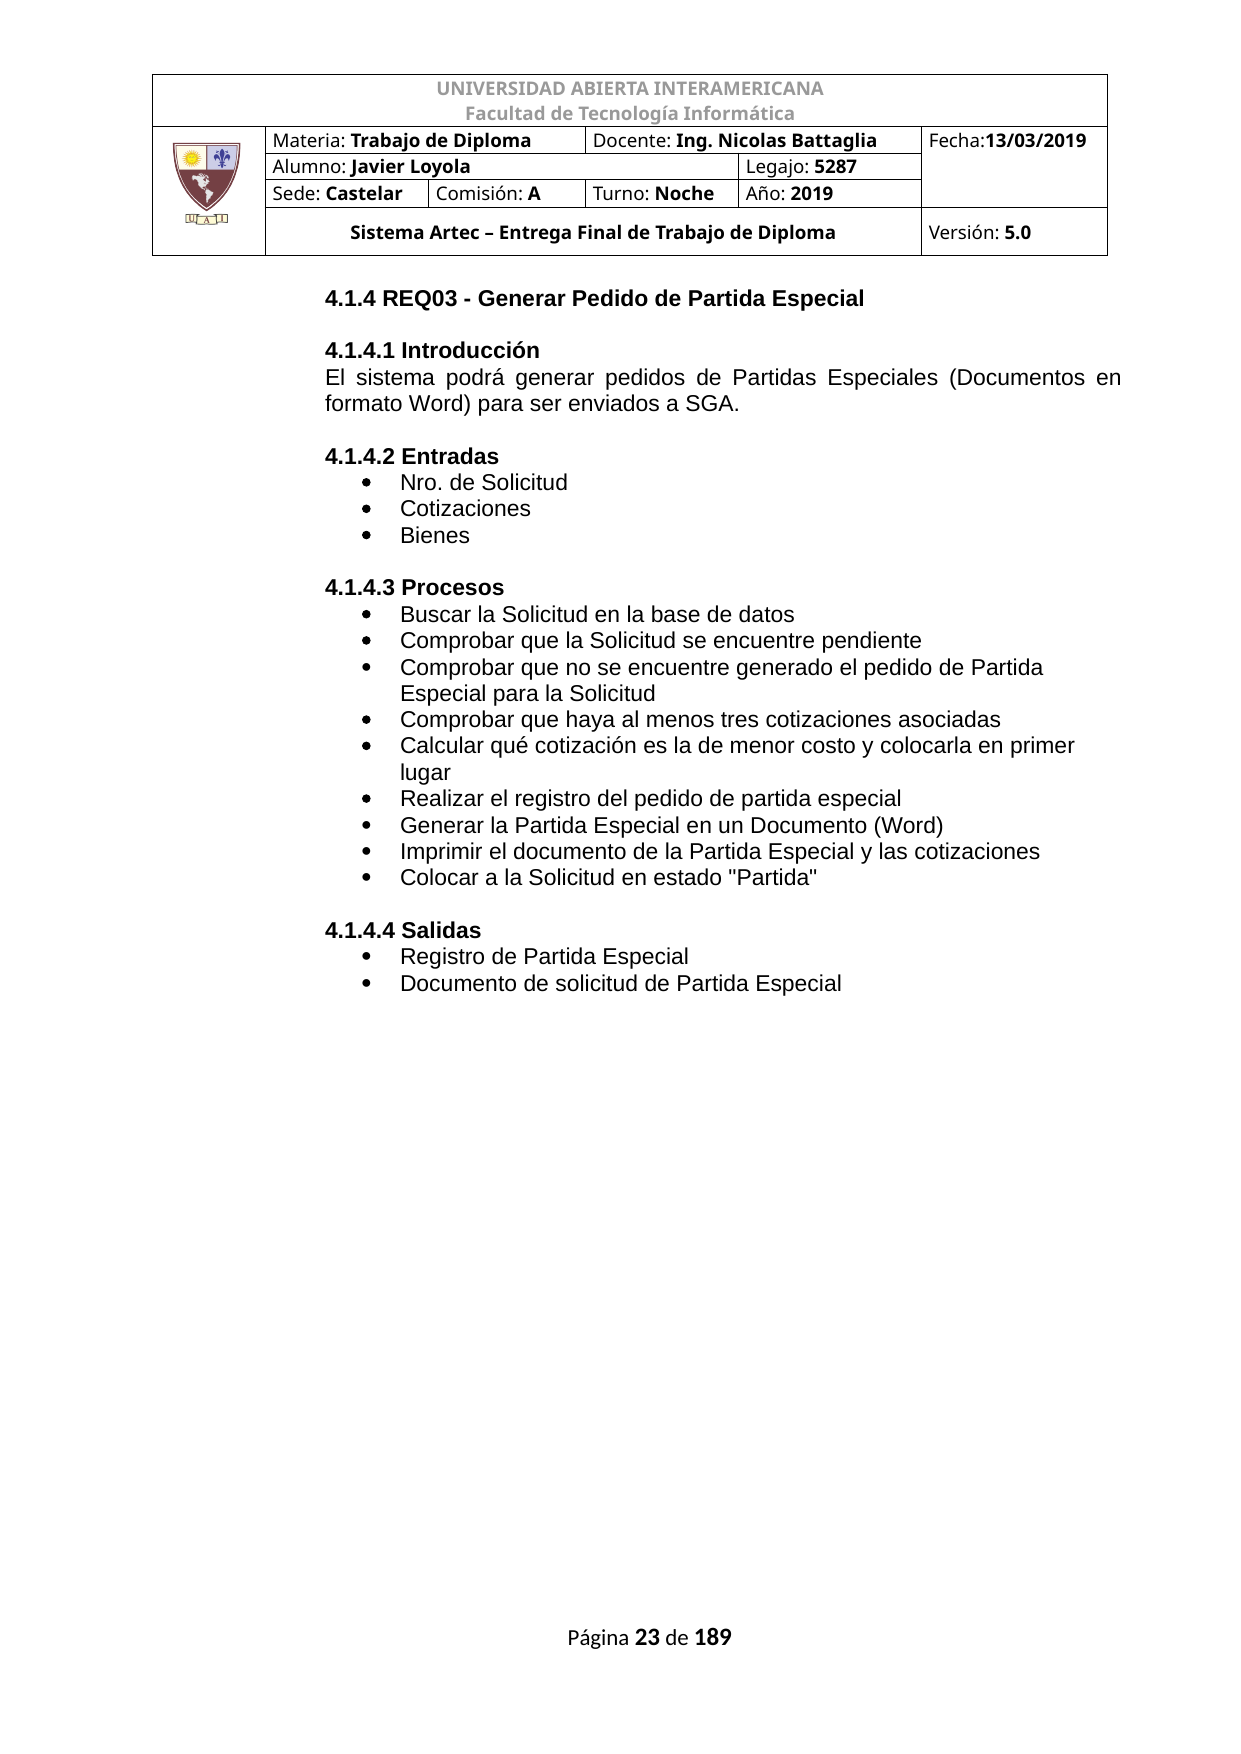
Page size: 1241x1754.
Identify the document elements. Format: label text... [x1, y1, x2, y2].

list Buscar la Solicitud en la base de datos [362, 601, 1122, 627]
list Comprobar que haya al menos tres cotizaciones asociadas [362, 706, 1122, 732]
list Colocar a la Solicitud en estado "Partida" [362, 864, 1122, 891]
list Comprobar que no se encuentre generado el pedido de Partida Especial para la Solicitud [362, 653, 1122, 706]
list Registro de Partida Especial [362, 943, 1122, 970]
list Documento de solicitud de Partida Especial [362, 970, 1122, 996]
list Comprobar que la Solicitud se encuentre pendiente [362, 627, 1122, 653]
list Imprimir el documento de la Partida Especial y las cotizaciones [362, 838, 1122, 864]
list Generar la Partida Especial en un Documento (Word) [362, 812, 1122, 838]
picture [157, 136, 257, 228]
list Bienes [362, 522, 1122, 548]
list Realizar el registro del pedido de partida especial [362, 785, 1122, 812]
text 4.1.4.2 Entradas [325, 443, 1122, 469]
list Cotizaciones [362, 495, 1122, 522]
text 4.1.4.4 Salidas [325, 917, 1122, 943]
list Calcular qué cotización es la de menor costo y colocarla en primer lugar [362, 732, 1122, 785]
text 4.1.4.3 Procesos [325, 574, 1122, 601]
text El sistema podrá generar pedidos de Partidas Especiales (Documentos en formato Word) para ser enviados a SGA. [325, 363, 1122, 416]
list Nro. de Solicitud [362, 469, 1122, 495]
text 4.1.4.1 Introducción [325, 337, 1122, 363]
text 4.1.4 REQ03 - Generar Pedido de Partida Especial [325, 284, 1122, 311]
